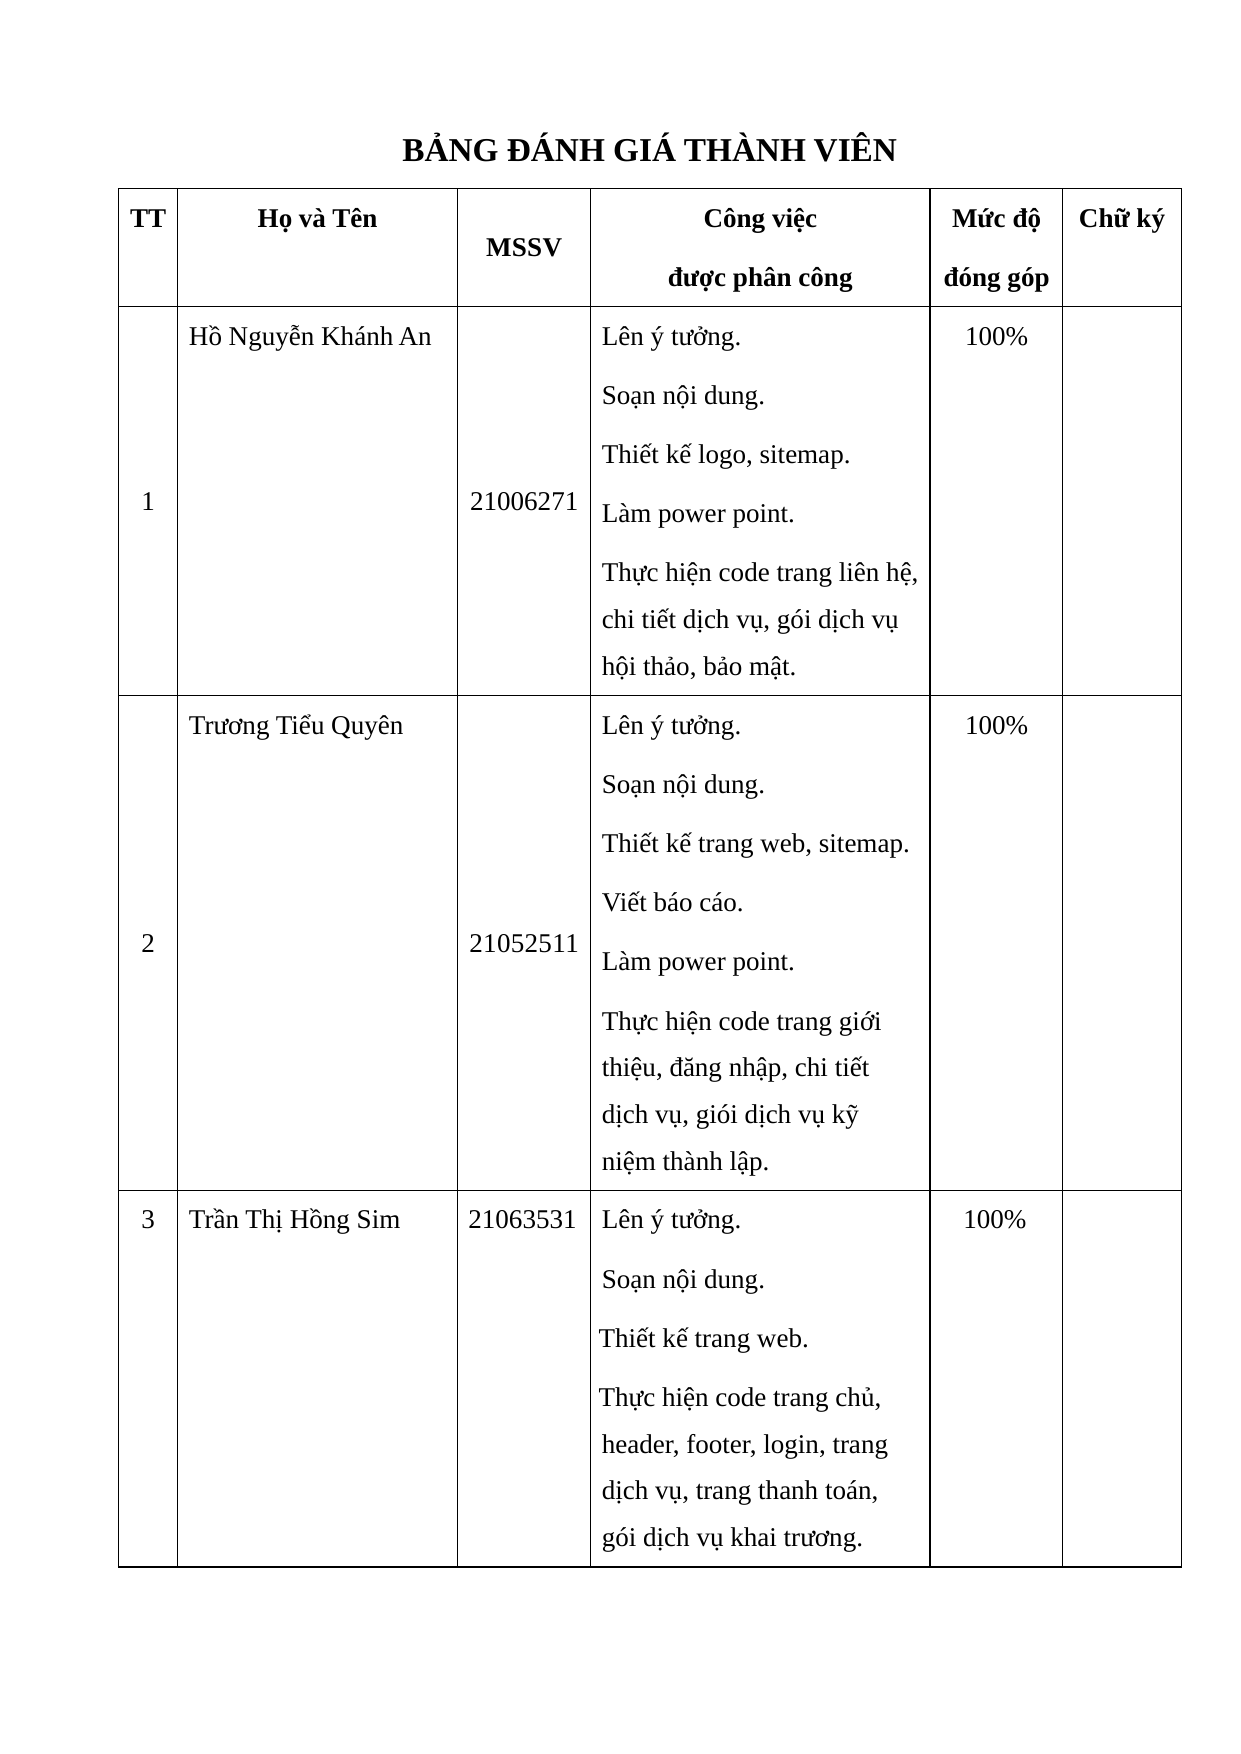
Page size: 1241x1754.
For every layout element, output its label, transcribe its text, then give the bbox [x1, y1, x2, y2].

table_cell Trương Tiểu Quyên [178, 696, 457, 1190]
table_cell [591, 1191, 929, 1566]
table_header Công việc được phân công [591, 189, 929, 306]
table_cell 21006271 [458, 307, 590, 695]
table_cell 100% [931, 307, 1062, 695]
table_cell Lên ý tưởng. Soạn nội dung. Thiết kế trang web, sitemap. Viết báo cáo. Làm power point. Thực hiện code trang giới thiệu, đăng nhập, chi tiết dịch vụ, giói dịch vụ kỹ niệm thành lập. [591, 696, 929, 1190]
table_cell 21052511 [458, 696, 590, 1190]
table_cell 2 [119, 696, 177, 1190]
table_cell [1063, 307, 1181, 695]
table_cell Trần Thị Hồng Sim [178, 1191, 457, 1566]
table_header Họ và Tên [178, 189, 457, 306]
table_cell 100% [931, 1191, 1062, 1566]
table_header Mức độ đóng góp [931, 189, 1062, 306]
table_cell 21063531 [458, 1191, 590, 1566]
table_cell [1063, 1191, 1181, 1566]
table_cell 1 [119, 307, 177, 695]
table_header TT [119, 189, 177, 306]
table_header Chữ ký [1063, 189, 1181, 306]
table_cell Lên ý tưởng. Soạn nội dung. Thiết kế logo, sitemap. Làm power point. Thực hiện code trang liên hệ, chi tiết dịch vụ, gói dịch vụ hội thảo, bảo mật. [591, 307, 929, 695]
table_cell 100% [931, 696, 1062, 1190]
table_cell 3 [119, 1191, 177, 1566]
table_cell [1063, 696, 1181, 1190]
text BẢNG ĐÁNH GIÁ THÀNH VIÊN [177, 131, 1122, 169]
table_cell Hồ Nguyễn Khánh An [178, 307, 457, 695]
table_header MSSV [458, 189, 590, 306]
